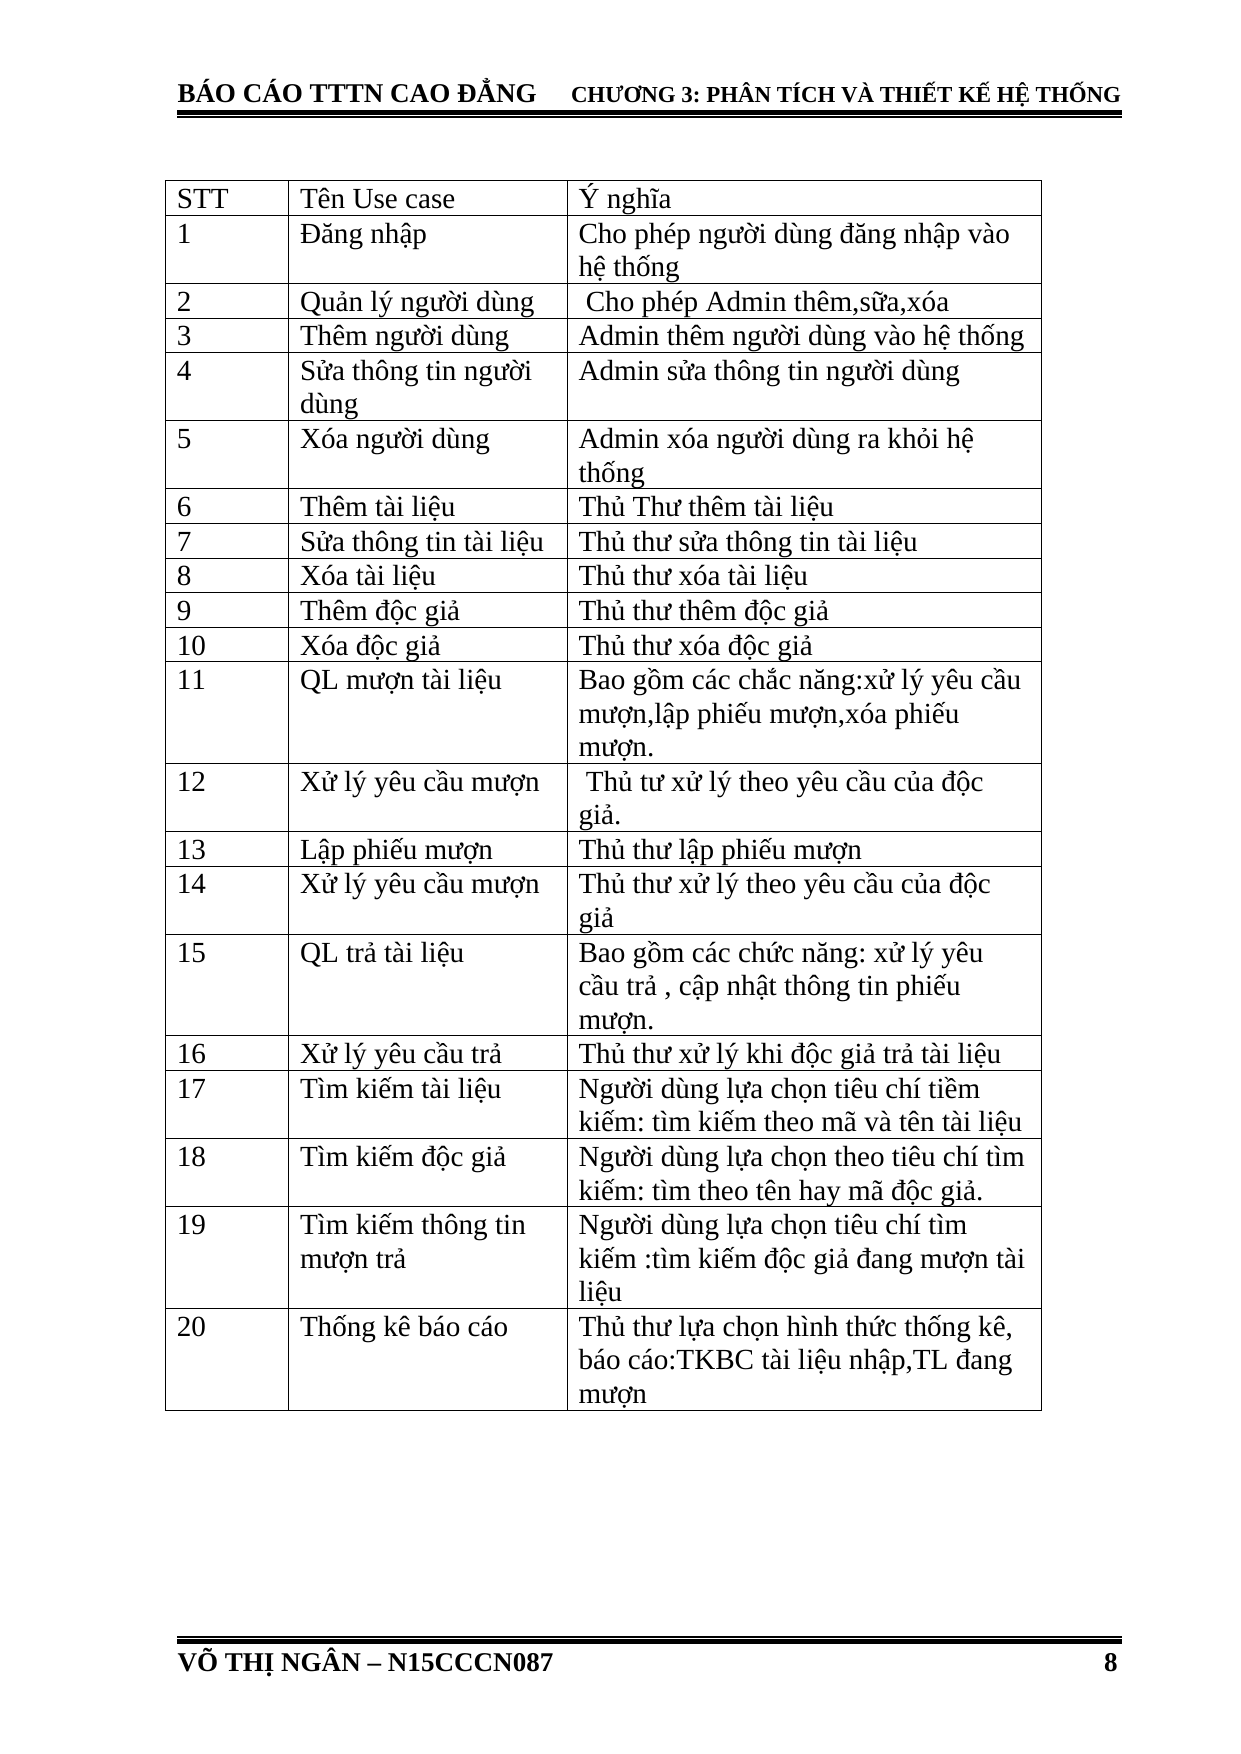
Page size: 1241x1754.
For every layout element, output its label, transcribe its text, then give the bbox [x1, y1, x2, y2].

table_cell Bao gồm các chắc năng:xử lý yêu cầu mượn,lập phiếu mượn,xóa phiếu mượn. [568, 662, 1041, 763]
table_cell 1 [166, 216, 288, 283]
table_cell Thủ thư sửa thông tin tài liệu [568, 524, 1041, 557]
table_cell Thống kê báo cáo [289, 1309, 567, 1409]
table_cell Cho phép Admin thêm,sữa,xóa [568, 284, 1041, 317]
table_cell Thủ thư xử lý khi độc giả trả tài liệu [568, 1036, 1041, 1070]
table_cell 3 [166, 319, 288, 352]
table_cell 19 [166, 1207, 288, 1308]
table_cell Đăng nhập [289, 216, 567, 283]
table_cell Thủ thư lập phiếu mượn [568, 832, 1041, 866]
table_cell 20 [166, 1309, 288, 1409]
table_cell Xử lý yêu cầu mượn [289, 764, 567, 831]
table_cell 6 [166, 489, 288, 523]
table_cell Tìm kiếm độc giả [289, 1139, 567, 1206]
table_cell Cho phép người dùng đăng nhập vào hệ thống [568, 216, 1041, 283]
table_cell 15 [166, 935, 288, 1035]
table_cell 18 [166, 1139, 288, 1206]
table_cell 9 [166, 593, 288, 627]
table_cell Admin sửa thông tin người dùng [568, 353, 1041, 420]
table_cell 13 [166, 832, 288, 866]
table_header STT [166, 181, 288, 215]
table_cell Người dùng lựa chọn theo tiêu chí tìm kiếm: tìm theo tên hay mã độc giả. [568, 1139, 1041, 1206]
table_cell Tìm kiếm tài liệu [289, 1071, 567, 1138]
table_cell Bao gồm các chức năng: xử lý yêu cầu trả , cập nhật thông tin phiếu mượn. [568, 935, 1041, 1035]
table_cell Thủ thư xóa độc giả [568, 628, 1041, 661]
table_cell Thủ tư xử lý theo yêu cầu của độc giả. [568, 764, 1041, 831]
table_cell Thủ thư lựa chọn hình thức thống kê, báo cáo:TKBC tài liệu nhập,TL đang mượn [568, 1309, 1041, 1409]
table_cell 12 [166, 764, 288, 831]
table_cell QL mượn tài liệu [289, 662, 567, 763]
table_cell Thủ Thư thêm tài liệu [568, 489, 1041, 523]
table_cell Thủ thư xóa tài liệu [568, 559, 1041, 592]
table_cell 8 [166, 559, 288, 592]
table_cell Thêm độc giả [289, 593, 567, 627]
table_cell Xử lý yêu cầu trả [289, 1036, 567, 1070]
table_cell Thêm người dùng [289, 319, 567, 352]
table_cell Xóa độc giả [289, 628, 567, 661]
table_cell Sửa thông tin tài liệu [289, 524, 567, 557]
table_cell Thủ thư thêm độc giả [568, 593, 1041, 627]
table_cell Sửa thông tin người dùng [289, 353, 567, 420]
table_cell 16 [166, 1036, 288, 1070]
table_cell 11 [166, 662, 288, 763]
table_cell Xóa người dùng [289, 421, 567, 488]
table_cell Lập phiếu mượn [289, 832, 567, 866]
table_cell 7 [166, 524, 288, 557]
table_cell Admin thêm người dùng vào hệ thống [568, 319, 1041, 352]
table_cell Thủ thư xử lý theo yêu cầu của độc giả [568, 867, 1041, 934]
table_cell 17 [166, 1071, 288, 1138]
table_cell Thêm tài liệu [289, 489, 567, 523]
table_cell Người dùng lựa chọn tiêu chí tiềm kiếm: tìm kiếm theo mã và tên tài liệu [568, 1071, 1041, 1138]
table_cell 4 [166, 353, 288, 420]
table_header Tên Use case [289, 181, 567, 215]
table_cell 2 [166, 284, 288, 317]
table_cell Tìm kiếm thông tin mượn trả [289, 1207, 567, 1308]
table_cell 5 [166, 421, 288, 488]
table_cell Admin xóa người dùng ra khỏi hệ thống [568, 421, 1041, 488]
table_cell Quản lý người dùng [289, 284, 567, 317]
table_cell 14 [166, 867, 288, 934]
table_cell 10 [166, 628, 288, 661]
table_cell Xử lý yêu cầu mượn [289, 867, 567, 934]
table_cell QL trả tài liệu [289, 935, 567, 1035]
table_cell Người dùng lựa chọn tiêu chí tìm kiếm :tìm kiếm độc giả đang mượn tài liệu [568, 1207, 1041, 1308]
table_header Ý nghĩa [568, 181, 1041, 215]
table_cell Xóa tài liệu [289, 559, 567, 592]
